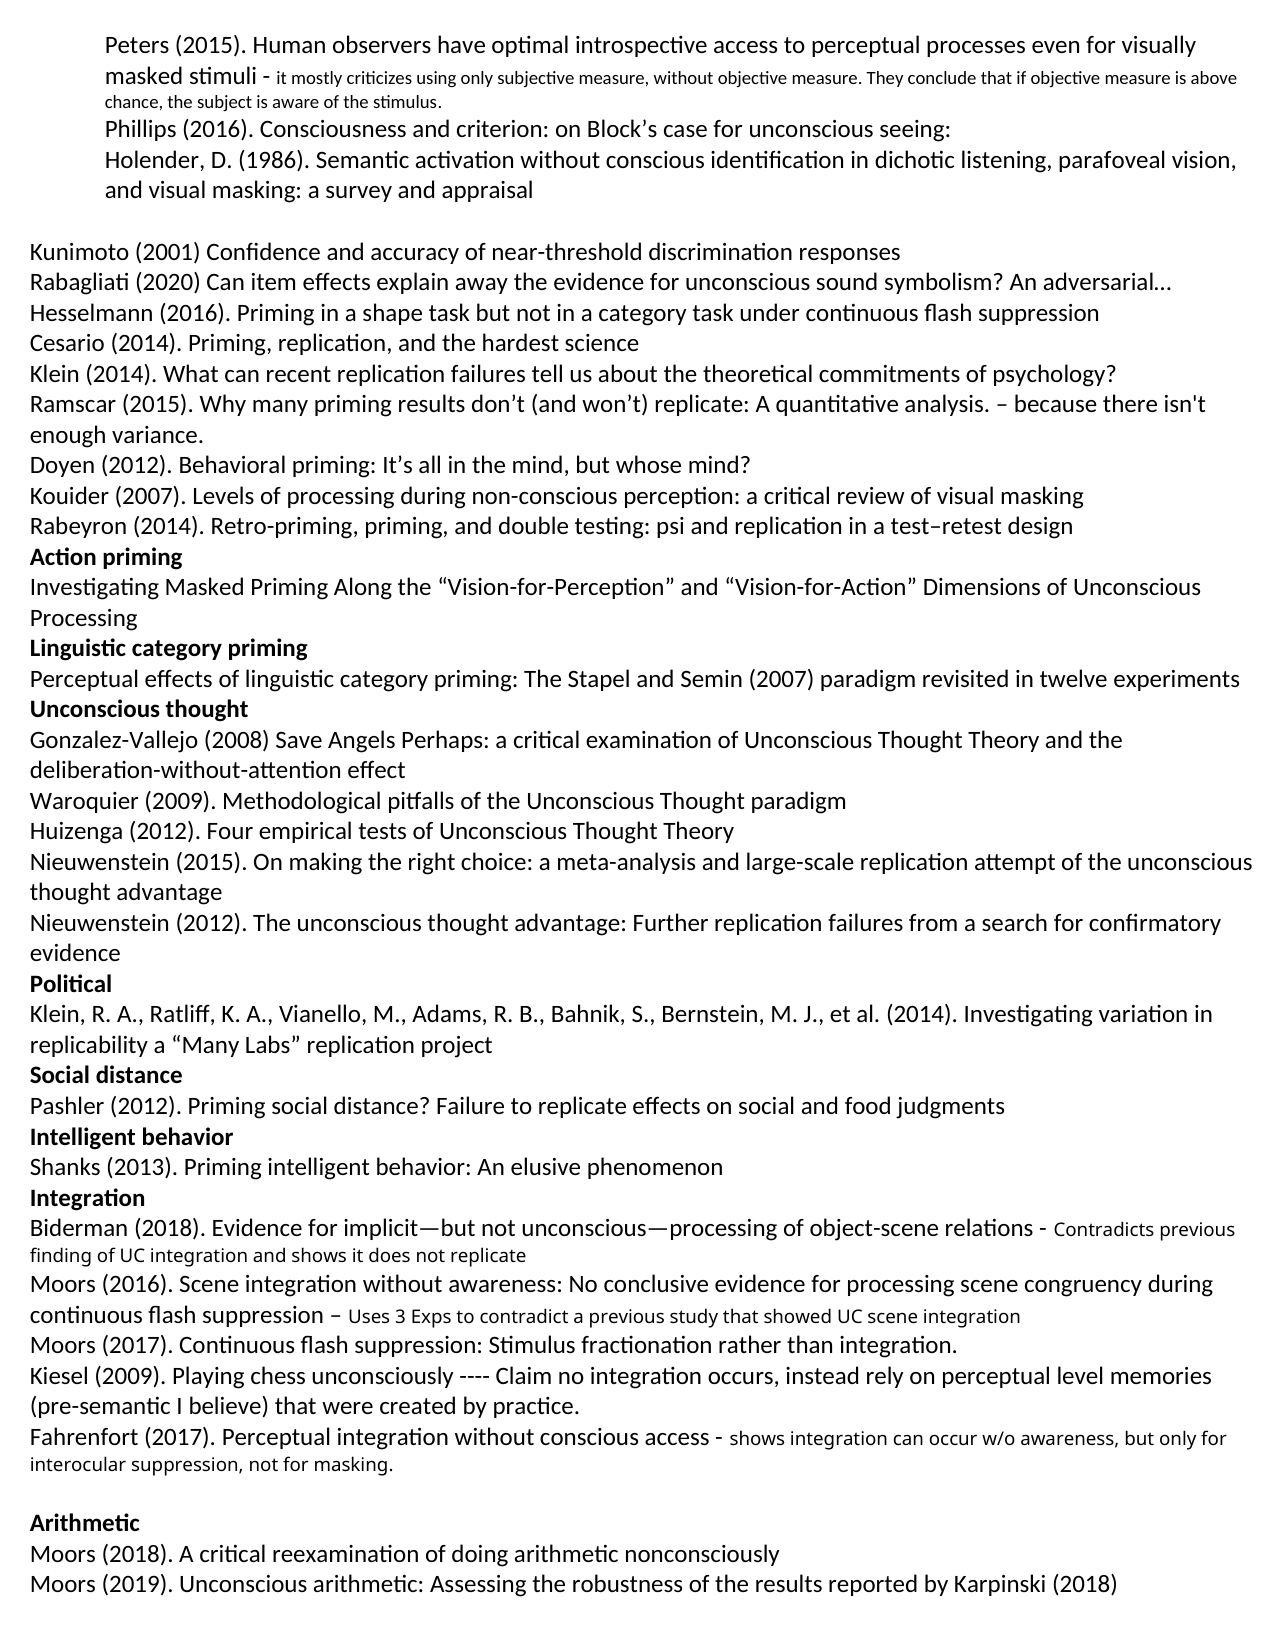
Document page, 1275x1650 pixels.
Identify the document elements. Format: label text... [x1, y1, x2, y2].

text Perceptual effects of linguistic category priming: The Stapel and Semin (2007) paradigm revisited in twelve experiments [29, 663, 1255, 693]
text Hesselmann (2016). Priming in a shape task but not in a category task under continuous flash suppression [29, 297, 1255, 327]
text Rabagliati (2020) Can item effects explain away the evidence for unconscious sound symbolism? An adversarial… [29, 266, 1255, 297]
text Peters (2015). Human observers have optimal introspective access to perceptual processes even for visually masked stimuli - it mostly criticizes using only subjective measure, without objective measure. They conclude that if objective measure is above chance, the subject is aware of the stimulus. [104, 29, 1255, 113]
text Rabeyron (2014). Retro-priming, priming, and double testing: psi and replication in a test–retest design [29, 510, 1255, 541]
text Integration [29, 1182, 1255, 1212]
text Biderman (2018). Evidence for implicit—but not unconscious—processing of object-scene relations - Contradicts previous finding of UC integration and shows it does not replicate [29, 1212, 1255, 1268]
text Moors (2018). A critical reexamination of doing arithmetic nonconsciously [29, 1538, 1255, 1568]
text Doyen (2012). Behavioral priming: It’s all in the mind, but whose mind? [29, 449, 1255, 480]
text Klein (2014). What can recent replication failures tell us about the theoretical commitments of psychology? [29, 358, 1255, 388]
text Pashler (2012). Priming social distance? Failure to replicate effects on social and food judgments [29, 1090, 1255, 1121]
text Ramscar (2015). Why many priming results don’t (and won’t) replicate: A quantitative analysis. – because there isn't enough variance. [29, 388, 1255, 449]
text Moors (2019). Unconscious arithmetic: Assessing the robustness of the results reported by Karpinski (2018) [29, 1568, 1255, 1599]
text Kiesel (2009). Playing chess unconsciously ---- Claim no integration occurs, instead rely on perceptual level memories (pre-semantic I believe) that were created by practice. [29, 1360, 1255, 1421]
text Shanks (2013). Priming intelligent behavior: An elusive phenomenon [29, 1151, 1255, 1182]
text Phillips (2016). Consciousness and criterion: on Block’s case for unconscious seeing: [104, 113, 1255, 144]
text Unconscious thought [29, 693, 1255, 724]
text Linguistic category priming [29, 632, 1255, 663]
text Cesario (2014). Priming, replication, and the hardest science [29, 327, 1255, 358]
text Fahrenfort (2017). Perceptual integration without conscious access - shows integration can occur w/o awareness, but only for interocular suppression, not for masking. [29, 1421, 1255, 1477]
text Action priming [29, 541, 1255, 571]
text Investigating Masked Priming Along the “Vision-for-Perception” and “Vision-for-Action” Dimensions of Unconscious Processing [29, 571, 1255, 632]
text Moors (2017). Continuous flash suppression: Stimulus fractionation rather than integration. [29, 1329, 1255, 1360]
text Waroquier (2009). Methodological pitfalls of the Unconscious Thought paradigm [29, 785, 1255, 816]
text Holender, D. (1986). Semantic activation without conscious identification in dichotic listening, parafoveal vision, and visual masking: a survey and appraisal [104, 144, 1255, 205]
text Kouider (2007). Levels of processing during non-conscious perception: a critical review of visual masking [29, 480, 1255, 510]
text Huizenga (2012). Four empirical tests of Unconscious Thought Theory [29, 816, 1255, 846]
text Intelligent behavior [29, 1121, 1255, 1151]
text Political [29, 968, 1255, 999]
text Arithmetic [29, 1507, 1255, 1538]
text Nieuwenstein (2015). On making the right choice: a meta-analysis and large-scale replication attempt of the unconscious thought advantage [29, 846, 1255, 907]
text Moors (2016). Scene integration without awareness: No conclusive evidence for processing scene congruency during continuous flash suppression – Uses 3 Exps to contradict a previous study that showed UC scene integration [29, 1268, 1255, 1329]
text Social distance [29, 1060, 1255, 1090]
text Gonzalez-Vallejo (2008) Save Angels Perhaps: a critical examination of Unconscious Thought Theory and the deliberation-without-attention effect [29, 724, 1255, 785]
text Nieuwenstein (2012). The unconscious thought advantage: Further replication failures from a search for confirmatory evidence [29, 907, 1255, 968]
text Klein, R. A., Ratliff, K. A., Vianello, M., Adams, R. B., Bahnik, S., Bernstein, M. J., et al. (2014). Investigating variation in replicability a “Many Labs” replication project [29, 999, 1255, 1060]
text Kunimoto (2001) Confidence and accuracy of near-threshold discrimination responses [29, 236, 1255, 266]
